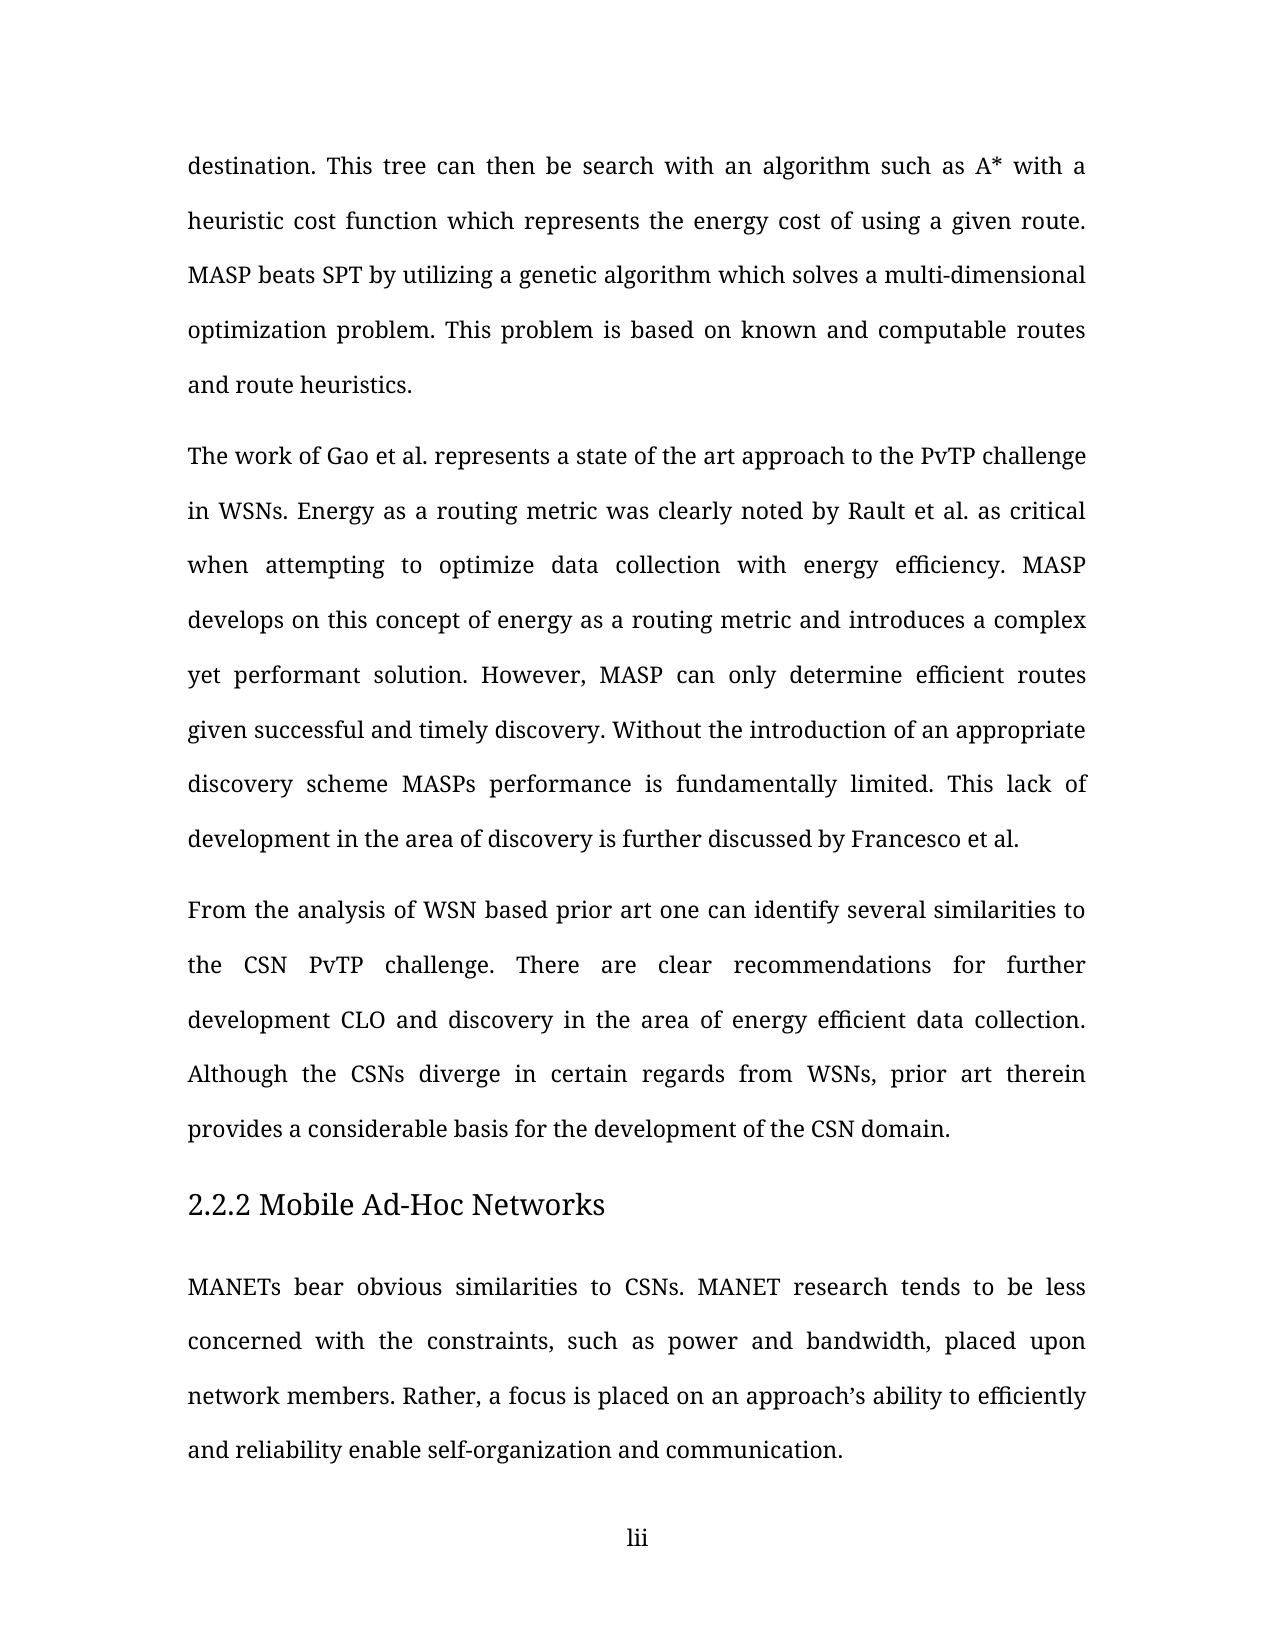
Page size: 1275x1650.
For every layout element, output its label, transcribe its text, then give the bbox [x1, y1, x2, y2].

text MANETs bear obvious similarities to CSNs. MANET research tends to be less concerned with the constraints, such as power and bandwidth, placed upon network members. Rather, a focus is placed on an approach’s ability to efficiently and reliability enable self-organization and communication. [187, 1270, 1087, 1466]
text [187, 150, 1087, 400]
text The work of Gao et al. represents a state of the art approach to the PvTP challenge in WSNs. Energy as a routing metric was clearly noted by Rault et al. as critical when attempting to optimize data collection with energy efficiency. MASP develops on this concept of energy as a routing metric and introduces a complex yet performant solution. However, MASP can only determine efficient routes given successful and timely discovery. Without the introduction of an appropriate discovery scheme MASPs performance is fundamentally limited. This lack of development in the area of discovery is further discussed by Francesco et al. [187, 440, 1087, 854]
text From the analysis of WSN based prior art one can identify several similarities to the CSN PvTP challenge. There are clear recommendations for further development CLO and discovery in the area of energy efficient data collection. Although the CSNs diverge in certain regards from WSNs, prior art therein provides a considerable basis for the development of the CSN domain. [187, 894, 1087, 1144]
subtitle Mobile Ad-Hoc Networks [187, 1184, 1087, 1224]
